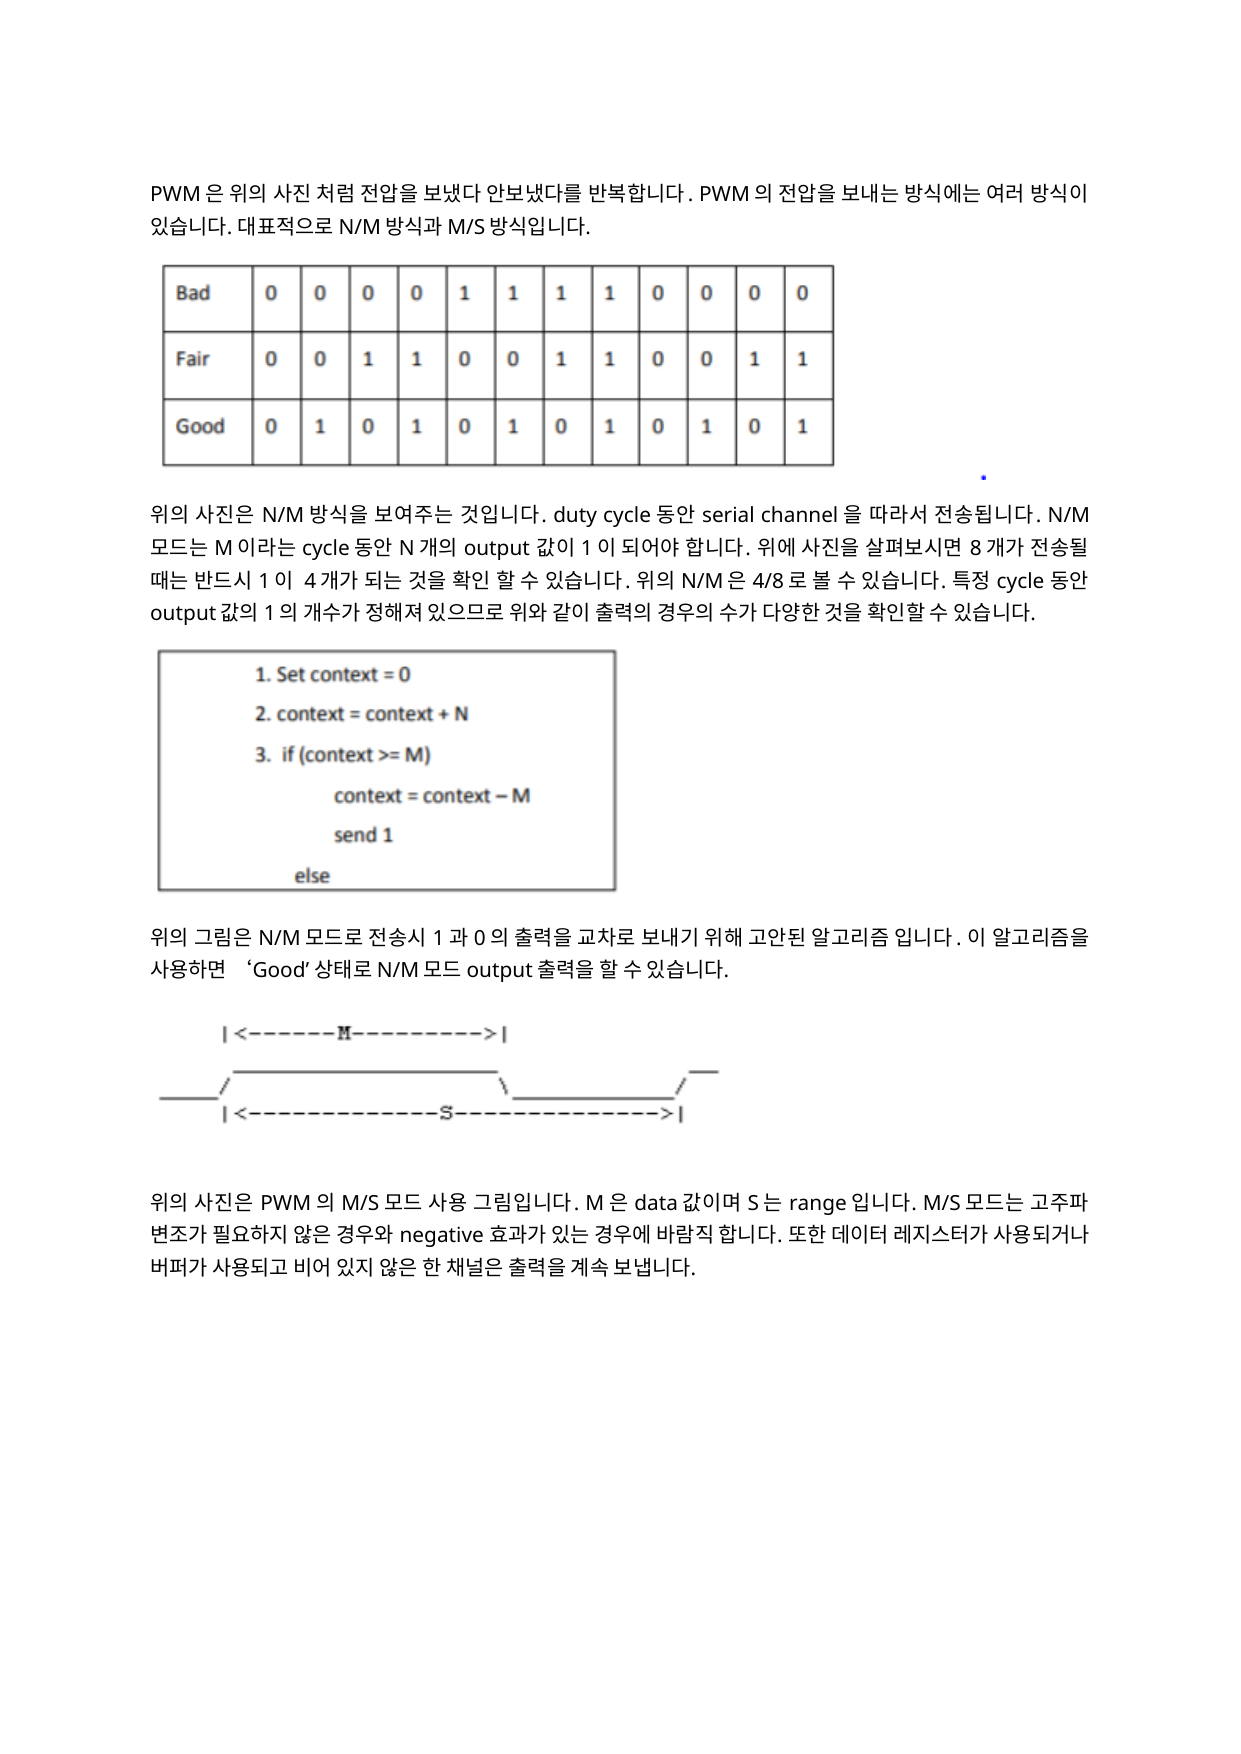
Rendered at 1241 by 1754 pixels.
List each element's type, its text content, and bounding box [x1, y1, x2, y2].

picture [150, 1003, 722, 1168]
picture [150, 259, 986, 480]
text 위의 사진은 PWM의 M/S모드 사용 그림입니다. M은 data값이며 S는 range입니다. M/S모드는 고주파 변조가 필요하지 않은 경우와 negative 효과가 있는 경우에 바람직 합니다. 또한 데이터 레지스터가 사용되거나 버퍼가 사용되고 비어 있지 않은 한 채널은 출력을 계속 보냅니다. [150, 1186, 1090, 1282]
text 위의 그림은 N/M모드로 전송시 1과 0의 출력을 교차로 보내기 위해 고안된 알고리즘 입니다. 이 알고리즘을 사용하면 ‘Good’ 상태로 N/M모드 output출력을 할 수 있습니다. [150, 921, 1090, 984]
text 위의 사진은 N/M방식을 보여주는 것입니다. duty cycle동안 serial channel을 따라서 전송됩니다. N/M모드는 M이라는 cycle동안 N개의 output 값이 1이 되어야 합니다. 위에 사진을 살펴보시면 8개가 전송될 때는 반드시 1이 4개가 되는 것을 확인 할 수 있습니다. 위의 N/M은 4/8로 볼 수 있습니다. 특정 cycle 동안 output값의 1의 개수가 정해져 있으므로 위와 같이 출력의 경우의 수가 다양한 것을 확인할 수 있습니다. [150, 498, 1090, 627]
picture [150, 646, 630, 903]
